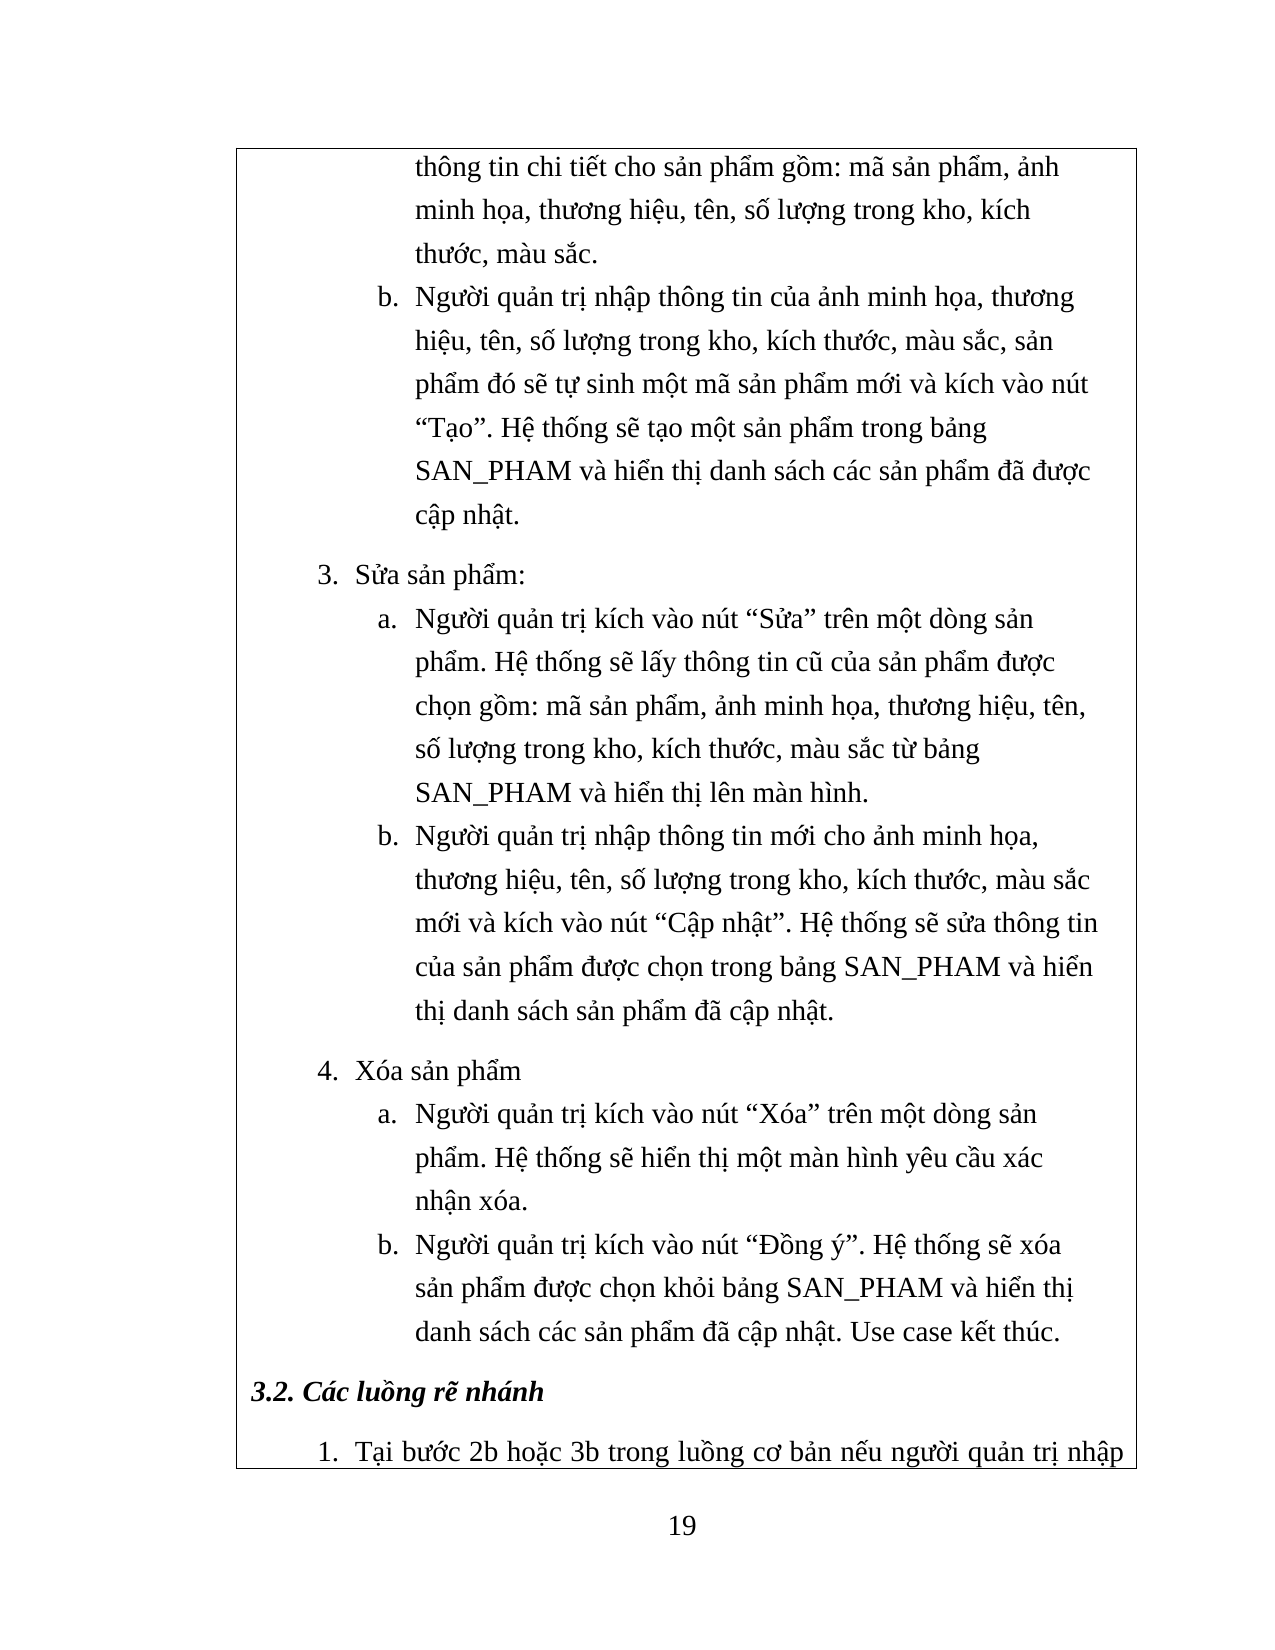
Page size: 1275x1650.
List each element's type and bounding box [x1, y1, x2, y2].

table_header [237, 149, 1136, 1468]
